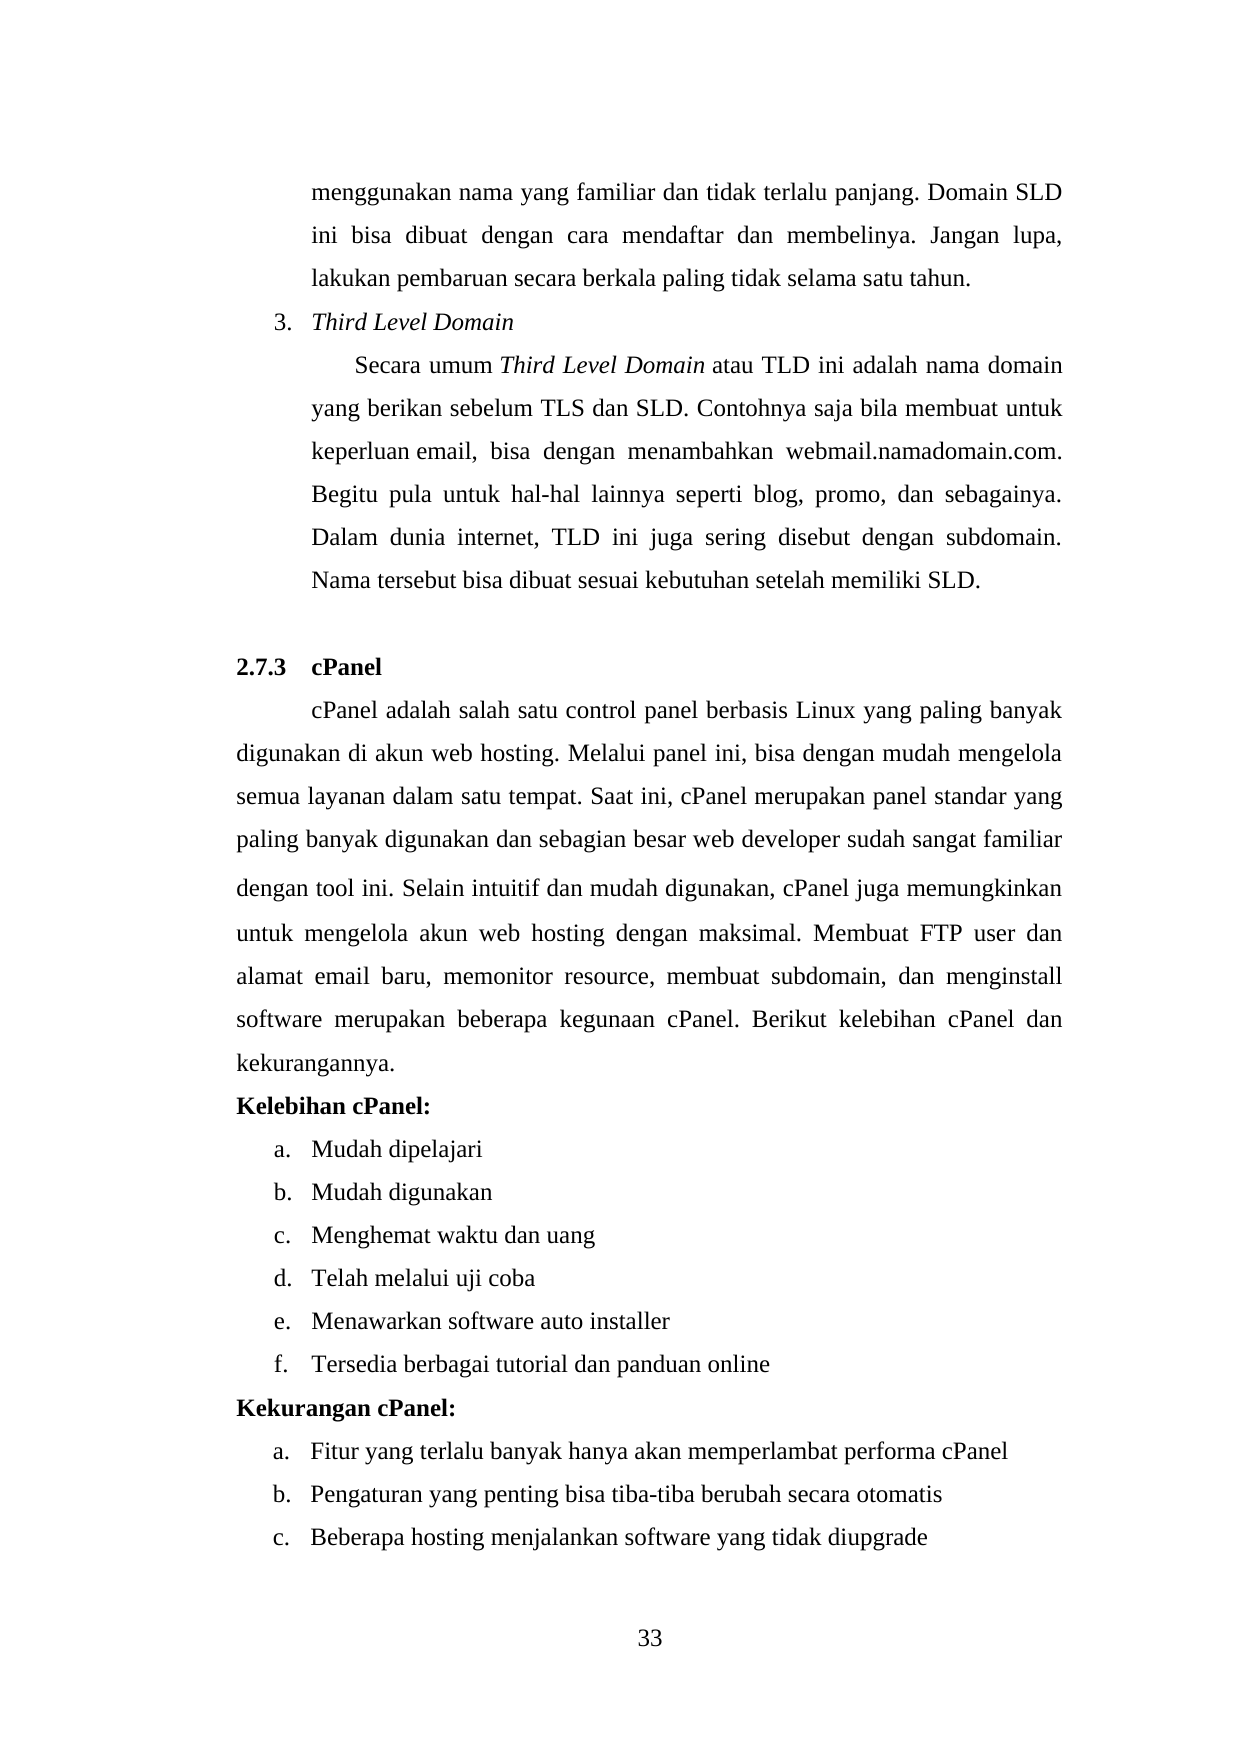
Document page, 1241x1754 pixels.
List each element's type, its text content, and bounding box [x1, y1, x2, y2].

list Menawarkan software auto installer [274, 1306, 1063, 1335]
list Menghemat waktu dan uang [274, 1220, 1063, 1249]
text Kekurangan cPanel: [236, 1393, 1063, 1421]
list Pengaturan yang penting bisa tiba-tiba berubah secara otomatis [273, 1479, 1063, 1508]
list Mudah dipelajari [274, 1134, 1063, 1163]
list Beberapa hosting menjalankan software yang tidak diupgrade [273, 1522, 1063, 1551]
list Secara umum Third Level Domain atau TLD ini adalah nama domain yang berikan sebelum TLS dan SLD. Contohnya saja bila membuat untuk keperluan email, bisa dengan menambahkan webmail.namadomain.com. Begitu pula untuk hal-hal lainnya seperti blog, promo, dan sebagainya. Dalam dunia internet, TLD ini juga sering disebut dengan subdomain. Nama tersebut bisa dibuat sesuai kebutuhan setelah memiliki SLD. [311, 350, 1063, 594]
text cPanel adalah salah satu control panel berbasis Linux yang paling banyak digunakan di akun web hosting. Melalui panel ini, bisa dengan mudah mengelola semua layanan dalam satu tempat. Saat ini, cPanel merupakan panel standar yang paling banyak digunakan dan sebagian besar web developer sudah sangat familiar dengan tool ini. Selain intuitif dan mudah digunakan, cPanel juga memungkinkan untuk mengelola akun web hosting dengan maksimal. Membuat FTP user dan alamat email baru, memonitor resource, membuat subdomain, dan menginstall software merupakan beberapa kegunaan cPanel. Berikut kelebihan cPanel dan kekurangannya. [236, 695, 1063, 1076]
list Tersedia berbagai tutorial dan panduan online [274, 1349, 1063, 1378]
list Fitur yang terlalu banyak hanya akan memperlambat performa cPanel [273, 1436, 1063, 1464]
text Kelebihan cPanel: [236, 1091, 1063, 1119]
list Third Level Domain [274, 307, 1063, 335]
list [311, 177, 1063, 292]
list Telah melalui uji coba [274, 1263, 1063, 1292]
list Mudah digunakan [274, 1177, 1063, 1206]
text 2.7.3 cPanel [236, 652, 1063, 680]
